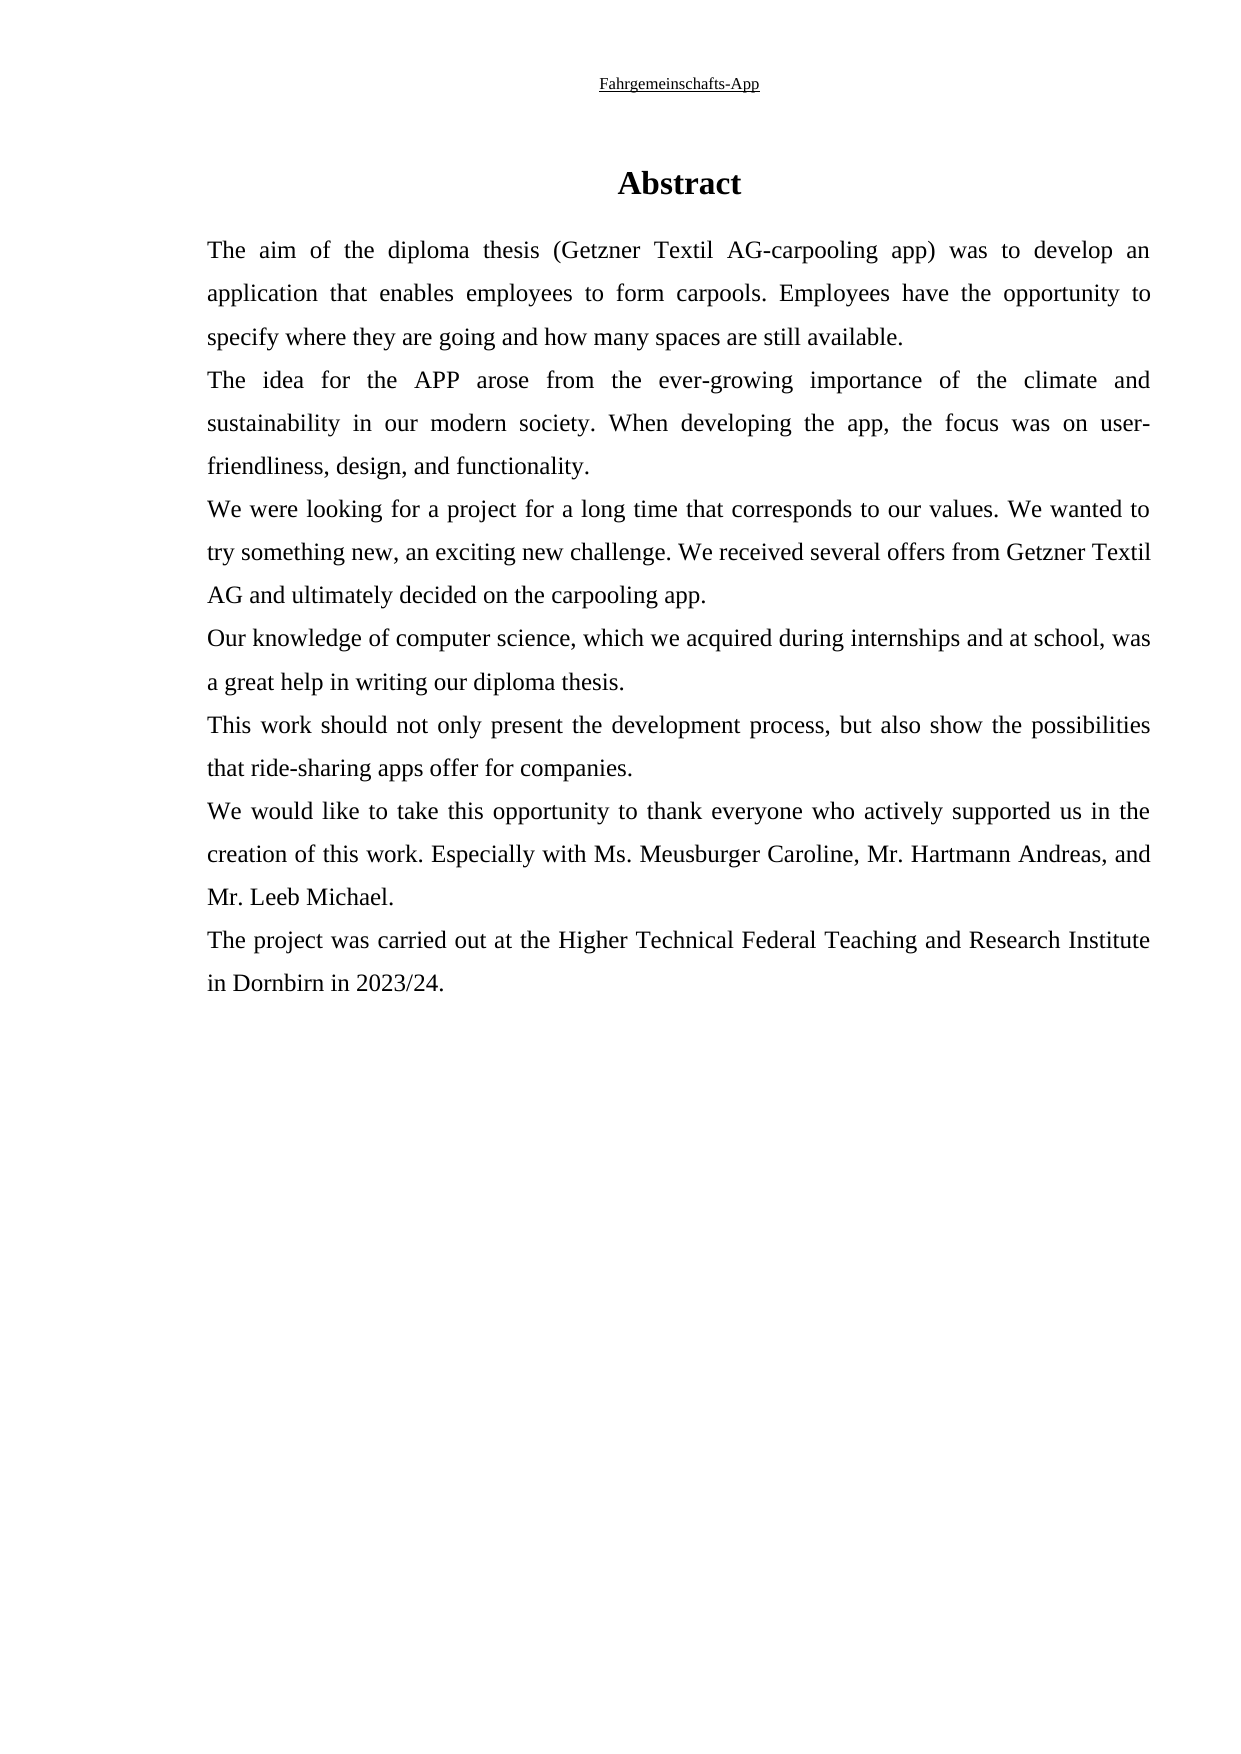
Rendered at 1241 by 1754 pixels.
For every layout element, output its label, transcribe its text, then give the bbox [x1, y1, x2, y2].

text The idea for the APP arose from the ever-growing importance of the climate and sustainability in our modern society. When developing the app, the focus was on user-friendliness, design, and functionality. [207, 365, 1152, 480]
text We were looking for a project for a long time that corresponds to our values. We wanted to try something new, an exciting new challenge. We received several offers from Getzner Textil AG and ultimately decided on the carpooling app. [207, 494, 1152, 609]
text Abstract [207, 163, 1152, 202]
text Our knowledge of computer science, which we acquired during internships and at school, was a great help in writing our diploma thesis. [207, 623, 1152, 695]
text We would like to take this opportunity to thank everyone who actively supported us in the creation of this work. Especially with Ms. Meusburger Caroline, Mr. Hartmann Andreas, and Mr. Leeb Michael. [207, 796, 1152, 911]
text This work should not only present the development process, but also show the possibilities that ride-sharing apps offer for companies. [207, 710, 1152, 782]
text The project was carried out at the Higher Technical Federal Teaching and Research Institute in Dornbirn in 2023/24. [207, 925, 1152, 997]
text The aim of the diploma thesis (Getzner Textil AG-carpooling app) was to develop an application that enables employees to form carpools. Employees have the opportunity to specify where they are going and how many spaces are still available. [207, 235, 1152, 350]
